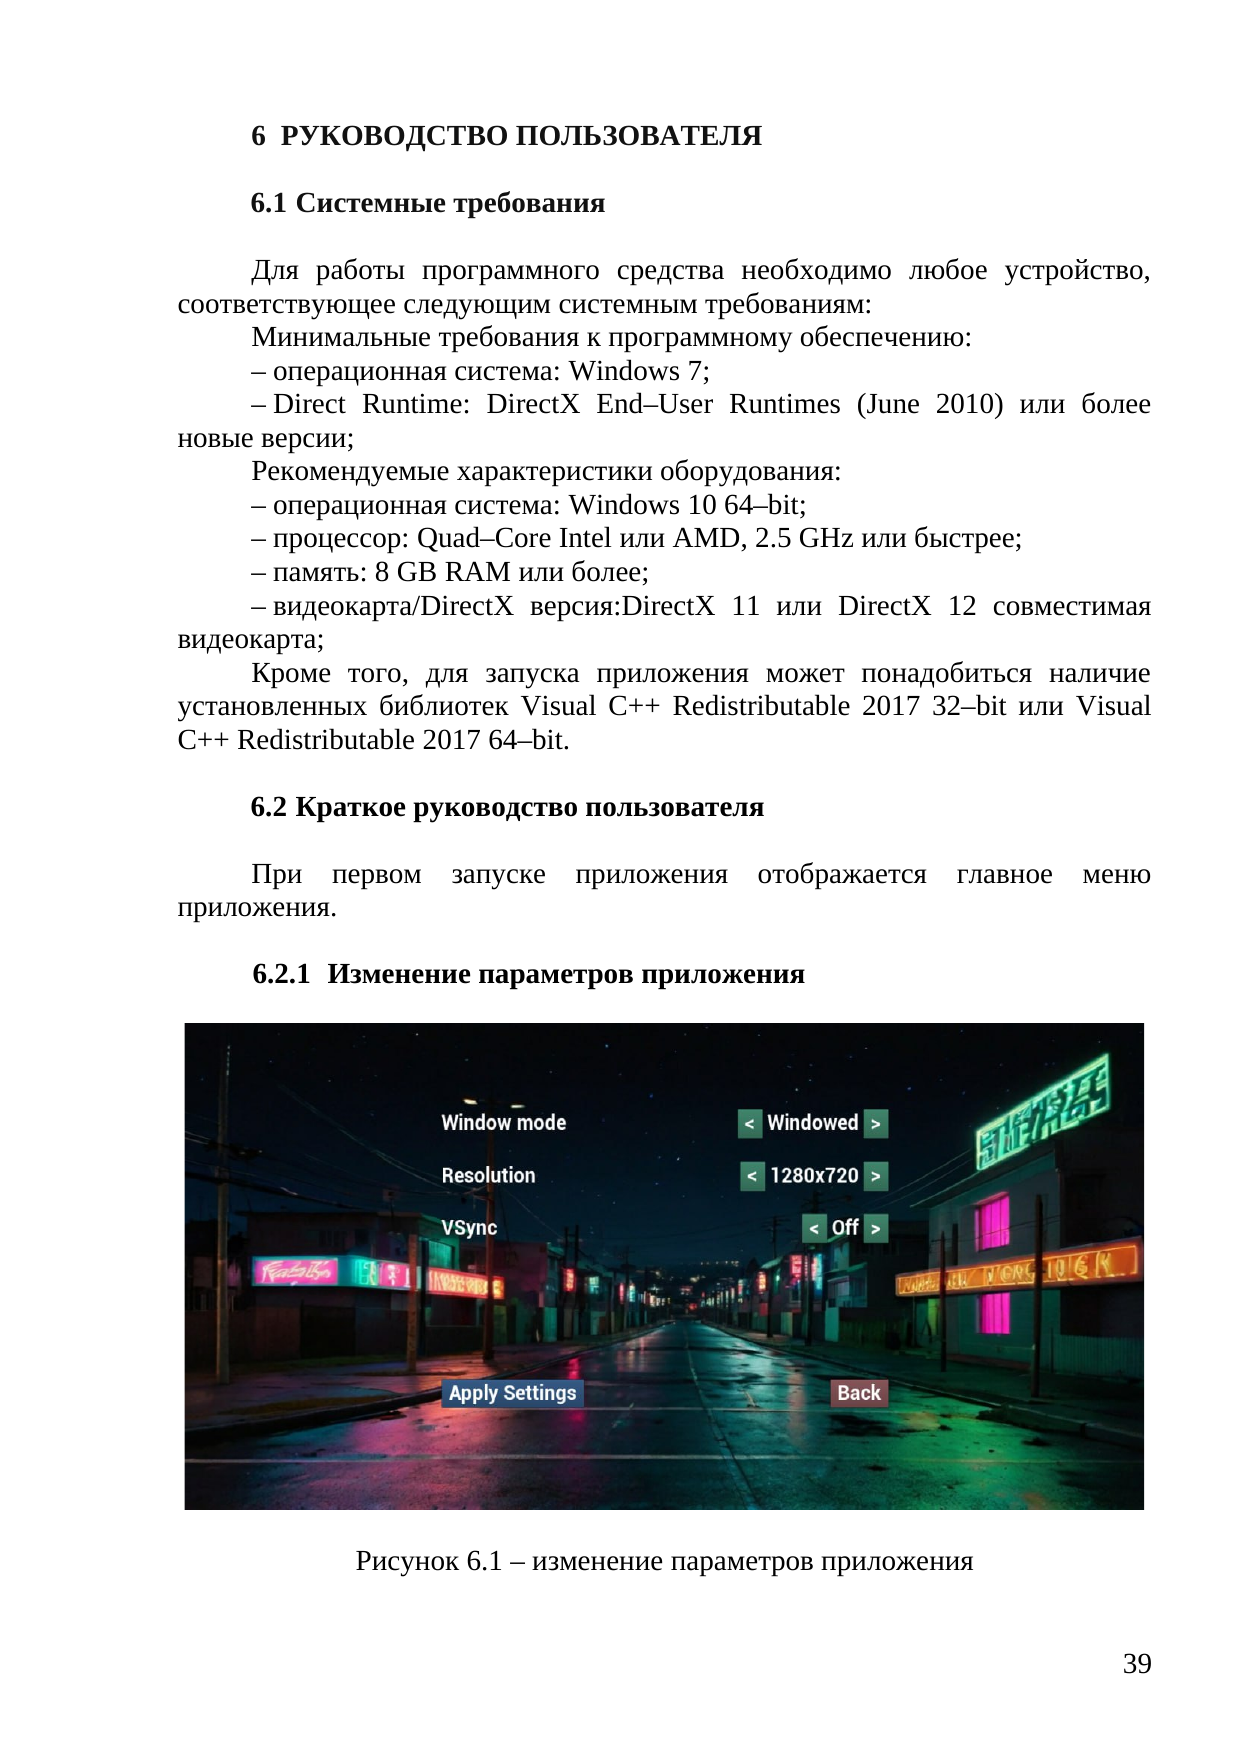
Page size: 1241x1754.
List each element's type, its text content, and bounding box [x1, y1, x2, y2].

text Рисунок 6.1 – изменение параметров приложения [177, 1543, 1152, 1576]
text – операционная система: Windows 7; [177, 353, 1152, 386]
text При первом запуске приложения отображается главное меню приложения. [177, 856, 1152, 923]
text Минимальные требования к программному обеспечению: [177, 319, 1152, 353]
text Рекомендуемые характеристики оборудования: [177, 453, 1152, 487]
list Изменение параметров приложения [252, 957, 1152, 990]
text – Direct Runtime: DirectX End–User Runtimes (June 2010) или более новые версии; [177, 386, 1152, 453]
text – память: 8 GB RAM или более; [177, 554, 1152, 588]
list Системные требования [250, 185, 1152, 219]
picture [184, 1023, 1145, 1510]
text Для работы программного средства необходимо любое устройство, соответствующее следующим системным требованиям: [177, 252, 1152, 319]
text – процессор: Quad–Core Intel или AMD, 2.5 GHz или быстрее; [177, 521, 1152, 554]
list РУКОВОДСТВО ПОЛЬЗОВАТЕЛЯ [251, 118, 1152, 152]
list Краткое руководство пользователя [250, 789, 1152, 822]
text – операционная система: Windows 10 64–bit; [177, 487, 1152, 521]
text Кроме того, для запуска приложения может понадобиться наличие установленных библиотек Visual C++ Redistributable 2017 32–bit или Visual C++ Redistributable 2017 64–bit. [177, 655, 1152, 755]
text – видеокарта/DirectX версия:DirectX 11 или DirectX 12 совместимая видеокарта; [177, 588, 1152, 655]
